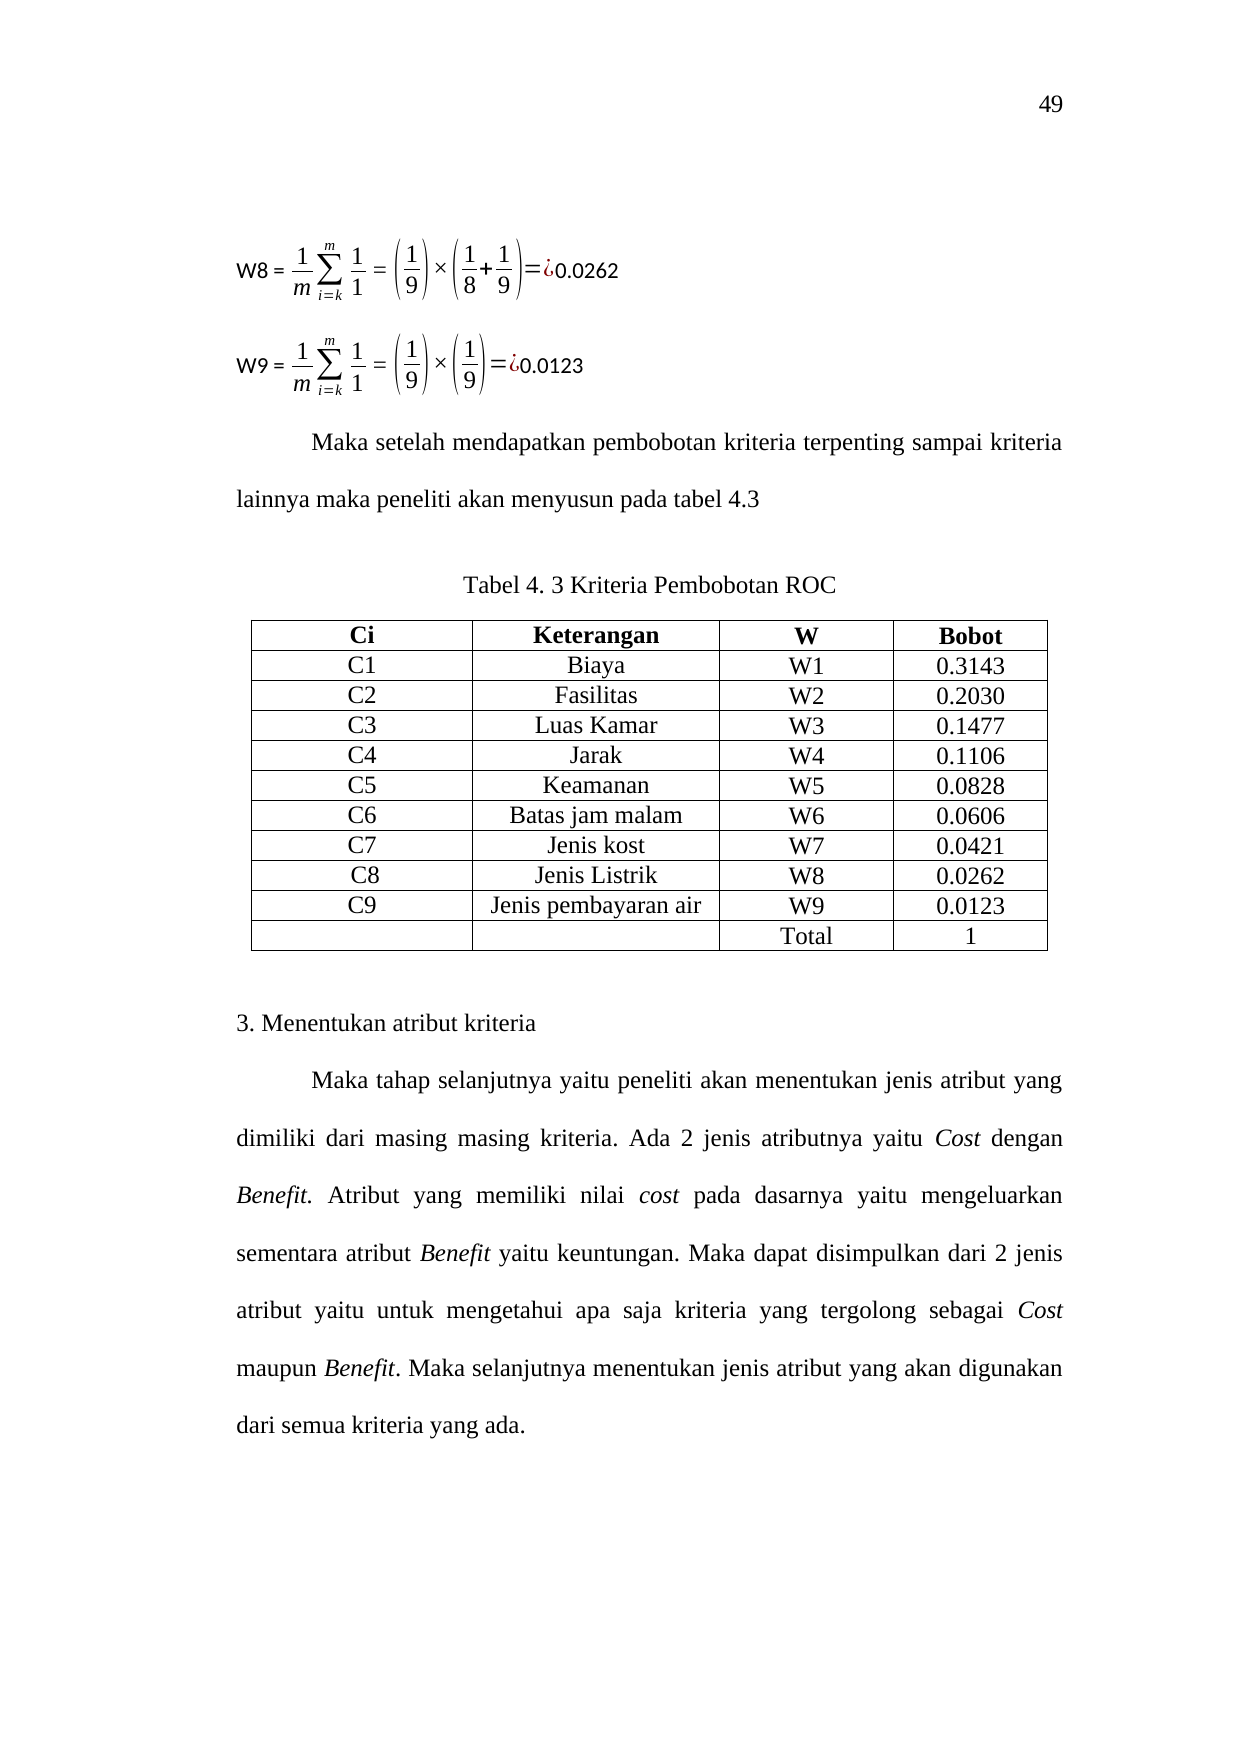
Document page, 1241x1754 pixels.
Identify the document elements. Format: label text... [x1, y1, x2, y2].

table_cell C8 [252, 861, 472, 889]
table_cell C3 [252, 711, 472, 739]
table_cell W1 [720, 651, 893, 679]
table_cell Total [720, 921, 893, 949]
text W9 = = 0.0123 [236, 332, 1063, 399]
table_cell W3 [720, 711, 893, 739]
table_cell C1 [252, 651, 472, 679]
table_cell 0.0262 [894, 861, 1047, 889]
table_cell W9 [720, 891, 893, 919]
text Tabel 4. 3 Kriteria Pembobotan ROC [236, 570, 1063, 599]
table_header W [720, 621, 893, 649]
table_cell 0.3143 [894, 651, 1047, 679]
table_cell Biaya [473, 651, 719, 679]
table_cell 0.0421 [894, 831, 1047, 859]
table_cell [473, 921, 719, 949]
table_cell Keamanan [473, 771, 719, 799]
table_header Keterangan [473, 621, 719, 649]
table_header Bobot [894, 621, 1047, 649]
table_cell Jenis kost [473, 831, 719, 859]
table_cell 0.1477 [894, 711, 1047, 739]
table_cell Batas jam malam [473, 801, 719, 829]
table_cell C7 [252, 831, 472, 859]
table_cell 0.1106 [894, 741, 1047, 769]
table_cell W6 [720, 801, 893, 829]
table_cell W2 [720, 681, 893, 709]
table_cell Jenis Listrik [473, 861, 719, 889]
table_cell W8 [720, 861, 893, 889]
table_cell Luas Kamar [473, 711, 719, 739]
table_cell W5 [720, 771, 893, 799]
table_cell 0.0606 [894, 801, 1047, 829]
table_cell C6 [252, 801, 472, 829]
table_cell 0.0828 [894, 771, 1047, 799]
table_cell 1 [894, 921, 1047, 949]
table_cell C9 [252, 891, 472, 919]
text Maka setelah mendapatkan pembobotan kriteria terpenting sampai kriteria lainnya maka peneliti akan menyusun pada tabel 4.3 [236, 427, 1063, 513]
text 3. Menentukan atribut kriteria [236, 1008, 1063, 1037]
table_cell Jarak [473, 741, 719, 769]
table_cell Fasilitas [473, 681, 719, 709]
text Maka tahap selanjutnya yaitu peneliti akan menentukan jenis atribut yang dimiliki dari masing masing kriteria. Ada 2 jenis atributnya yaitu Cost dengan Benefit. Atribut yang memiliki nilai cost pada dasarnya yaitu mengeluarkan sementara atribut Benefit yaitu keuntungan. Maka dapat disimpulkan dari 2 jenis atribut yaitu untuk mengetahui apa saja kriteria yang tergolong sebagai Cost maupun Benefit. Maka selanjutnya menentukan jenis atribut yang akan digunakan dari semua kriteria yang ada. [236, 1066, 1063, 1439]
text W8 = = 0.0262 [236, 236, 1063, 303]
table_cell Jenis pembayaran air [473, 891, 719, 919]
table_cell 0.0123 [894, 891, 1047, 919]
table_cell W4 [720, 741, 893, 769]
table_cell [252, 921, 472, 949]
table_cell C2 [252, 681, 472, 709]
table_cell C4 [252, 741, 472, 769]
table_cell C5 [252, 771, 472, 799]
table_cell 0.2030 [894, 681, 1047, 709]
table_header Ci [252, 621, 472, 649]
table_cell W7 [720, 831, 893, 859]
